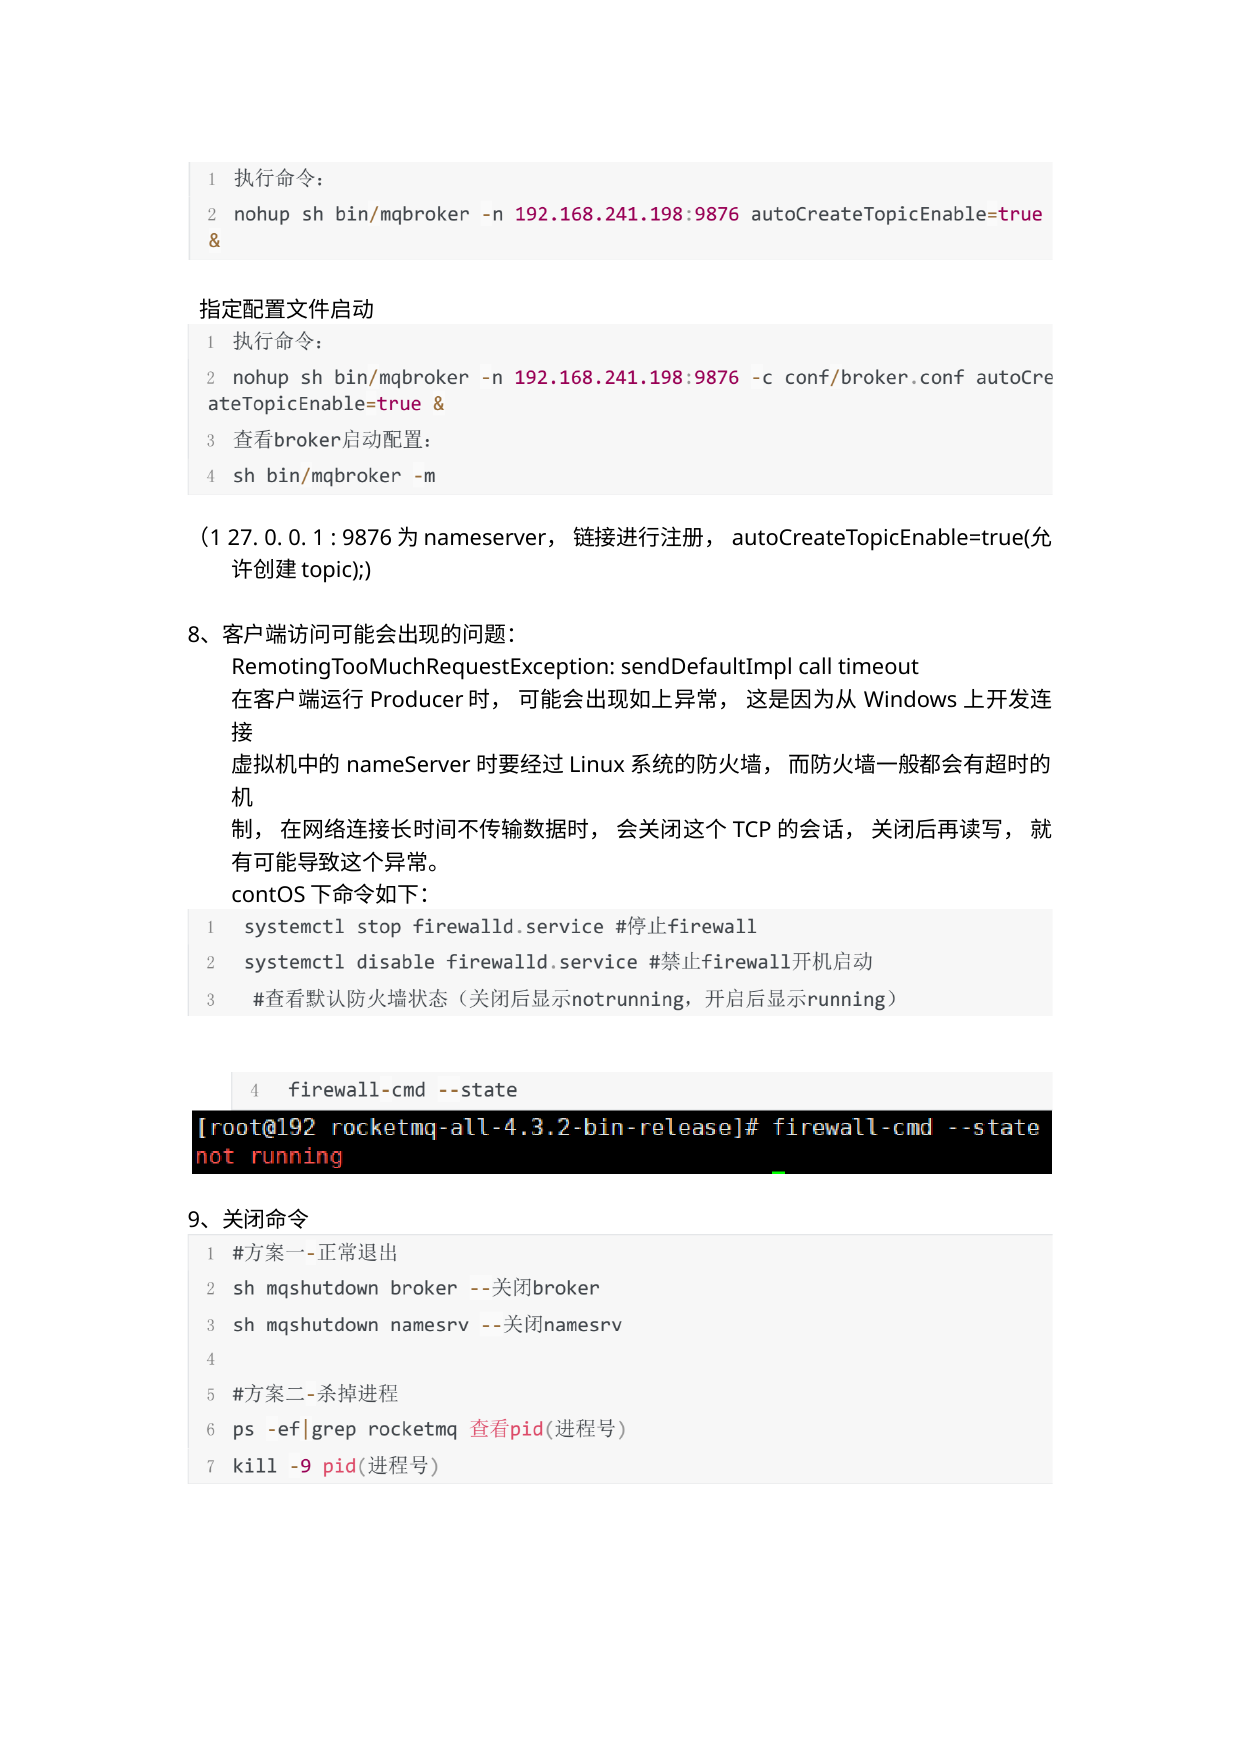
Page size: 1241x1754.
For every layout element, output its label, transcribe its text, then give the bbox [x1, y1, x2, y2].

text 9、关闭命令 [187, 1202, 1053, 1234]
text （1 27. 0. 0. 1 : 9876为nameserver， 链接进行注册， autoCreateTopicEnable=true(允许创建topic);) [187, 519, 1053, 584]
picture [187, 324, 1053, 495]
picture [187, 1234, 1053, 1484]
text 8、客户端访问可能会出现的问题： RemotingTooMuchRequestException: sendDefaultImpl call timeout 在客户端运行Producer时， 可能会出现如上异常， 这是因为从 Windows 上开发连接 虚拟机中的 nameServer 时要经过 Linux 系统的防火墙， 而防火墙一般都会有超时的机 制， 在网络连接长时间不传输数据时， 会关闭这个 TCP 的会话， 关闭后再读写， 就有可能导致这个异常。 contOS下命令如下： [187, 617, 1053, 909]
picture [187, 909, 1053, 1016]
picture [187, 162, 1053, 260]
text 指定配置文件启动 [187, 292, 1053, 324]
picture [187, 1072, 1053, 1174]
